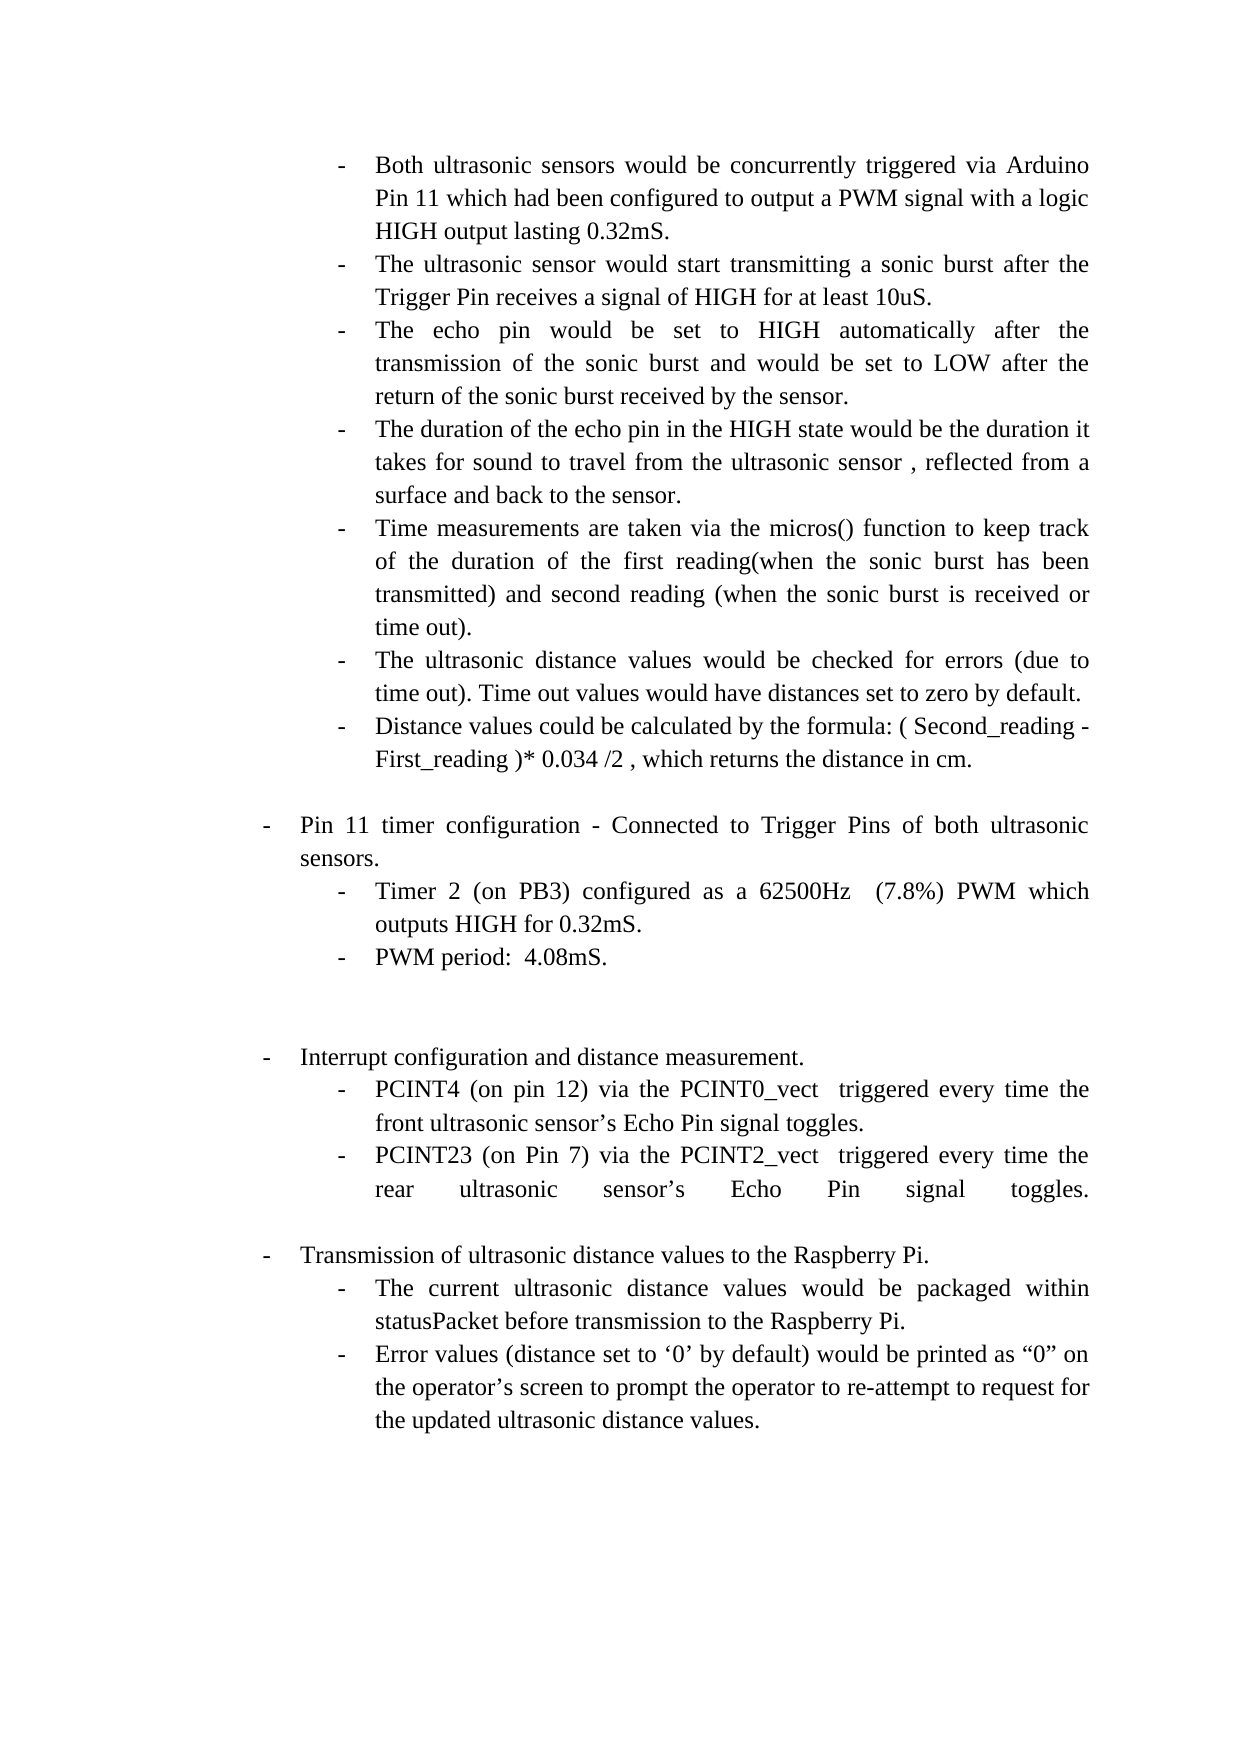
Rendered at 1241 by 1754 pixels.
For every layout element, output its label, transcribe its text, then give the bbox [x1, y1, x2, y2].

list PCINT4 (on pin 12) via the PCINT0_vect triggered every time the front ultrasonic sensor’s Echo Pin signal toggles. [337, 1074, 1090, 1136]
list The ultrasonic distance values would be checked for errors (due to time out). Time out values would have distances set to zero by default. [337, 645, 1090, 707]
list The duration of the echo pin in the HIGH state would be the duration it takes for sound to travel from the ultrasonic sensor , reflected from a surface and back to the sensor. [337, 414, 1090, 509]
list PCINT23 (on Pin 7) via the PCINT2_vect triggered every time the rear ultrasonic sensor’s Echo Pin signal toggles. [337, 1141, 1090, 1235]
list Interrupt configuration and distance measurement. [262, 1042, 1090, 1070]
list The echo pin would be set to HIGH automatically after the transmission of the sonic burst and would be set to LOW after the return of the sonic burst received by the sensor. [337, 315, 1090, 410]
list Time measurements are taken via the micros() function to keep track of the duration of the first reading(when the sonic burst has been transmitted) and second reading (when the sonic burst is received or time out). [337, 513, 1090, 641]
list Timer 2 (on PB3) configured as a 62500Hz (7.8%) PWM which outputs HIGH for 0.32mS. [337, 876, 1090, 938]
list The ultrasonic sensor would start transmitting a sonic burst after the Trigger Pin receives a signal of HIGH for at least 10uS. [337, 249, 1090, 311]
list Error values (distance set to ‘0’ by default) would be printed as “0” on the operator’s screen to prompt the operator to re-attempt to request for the updated ultrasonic distance values. [337, 1339, 1090, 1433]
list Pin 11 timer configuration - Connected to Trigger Pins of both ultrasonic sensors. [262, 810, 1090, 872]
list Both ultrasonic sensors would be concurrently triggered via Arduino Pin 11 which had been configured to output a PWM signal with a logic HIGH output lasting 0.32mS. [337, 150, 1090, 245]
list Transmission of ultrasonic distance values to the Raspberry Pi. [262, 1240, 1090, 1268]
list The current ultrasonic distance values would be packaged within statusPacket before transmission to the Raspberry Pi. [337, 1273, 1090, 1334]
list PWM period: 4.08mS. [337, 942, 1090, 971]
list Distance values could be calculated by the formula: ( Second_reading - First_reading )* 0.034 /2 , which returns the distance in cm. [337, 711, 1090, 773]
